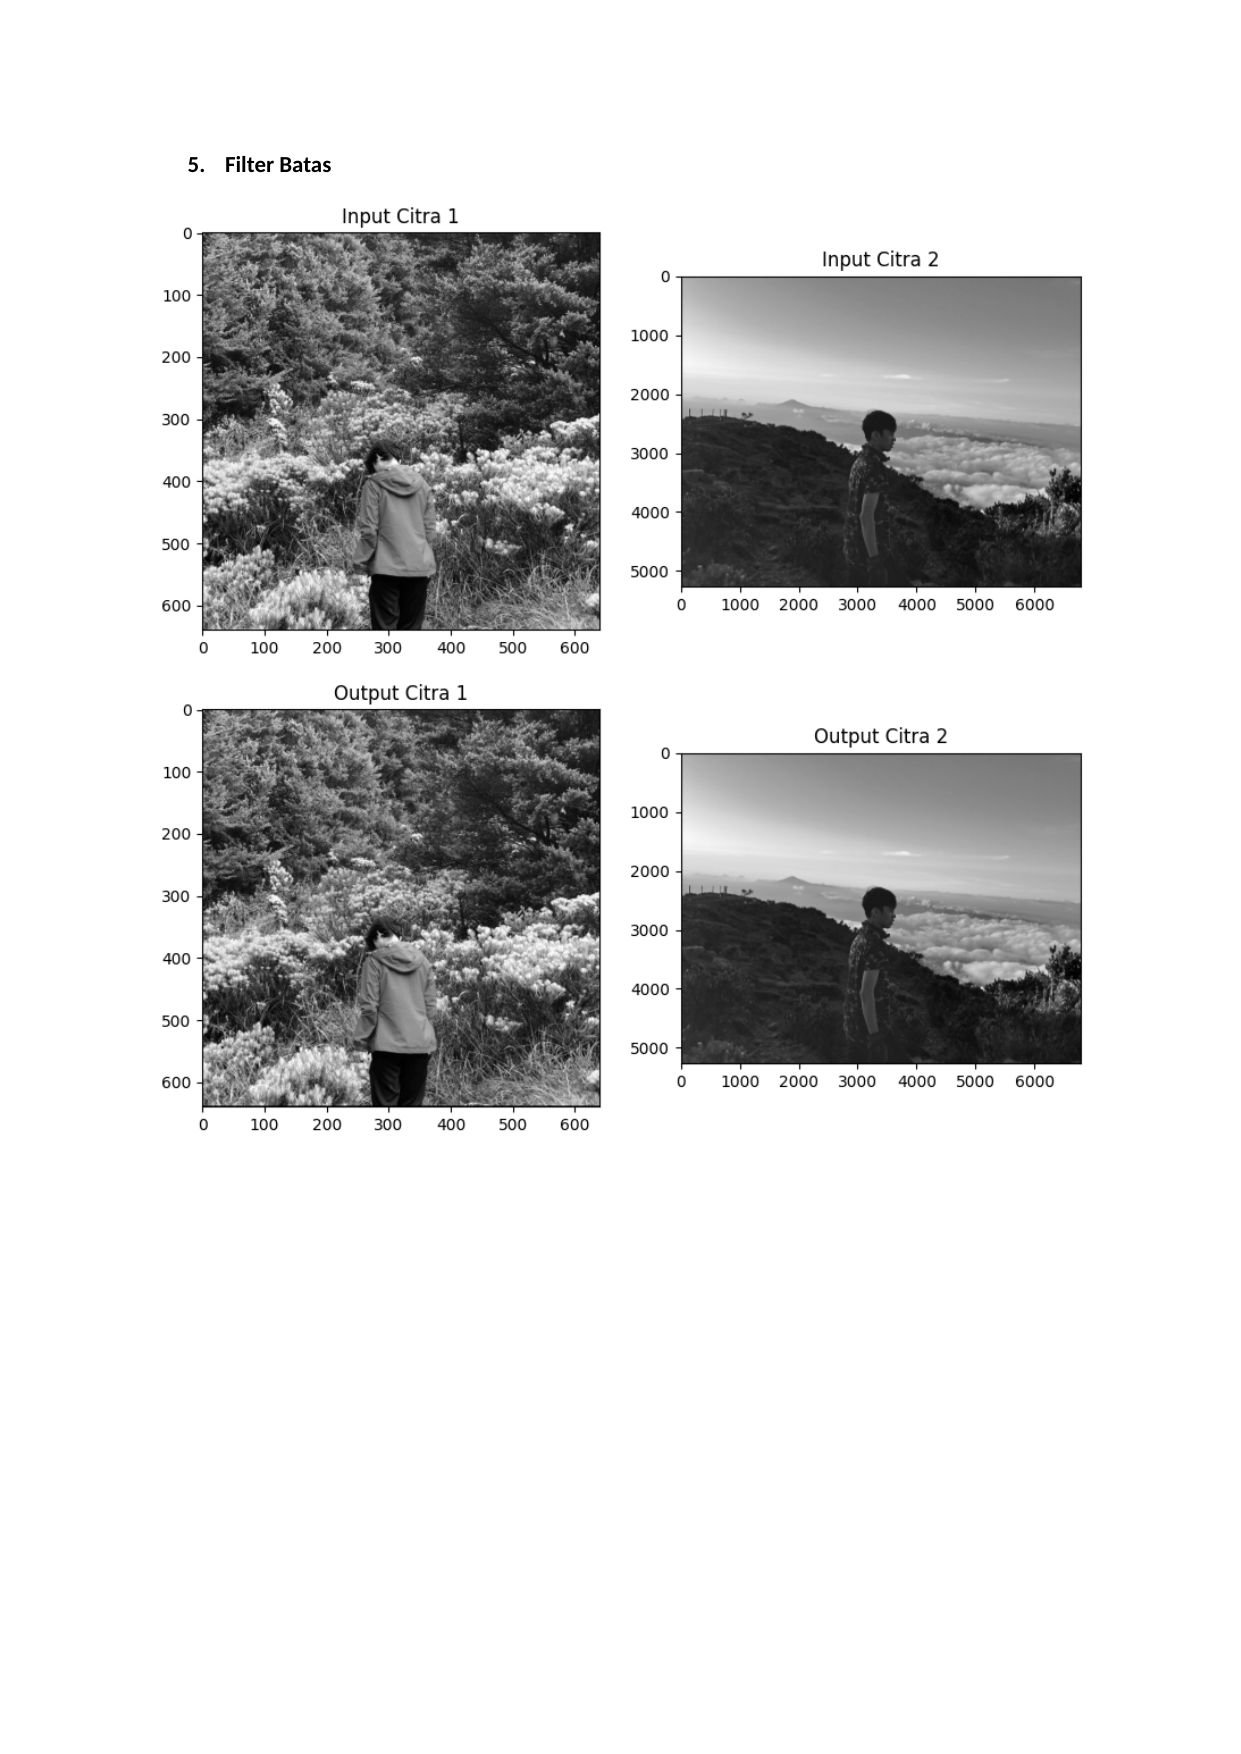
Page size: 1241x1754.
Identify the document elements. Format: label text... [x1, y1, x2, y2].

picture [150, 196, 1091, 1145]
list Filter Batas [187, 150, 1090, 178]
